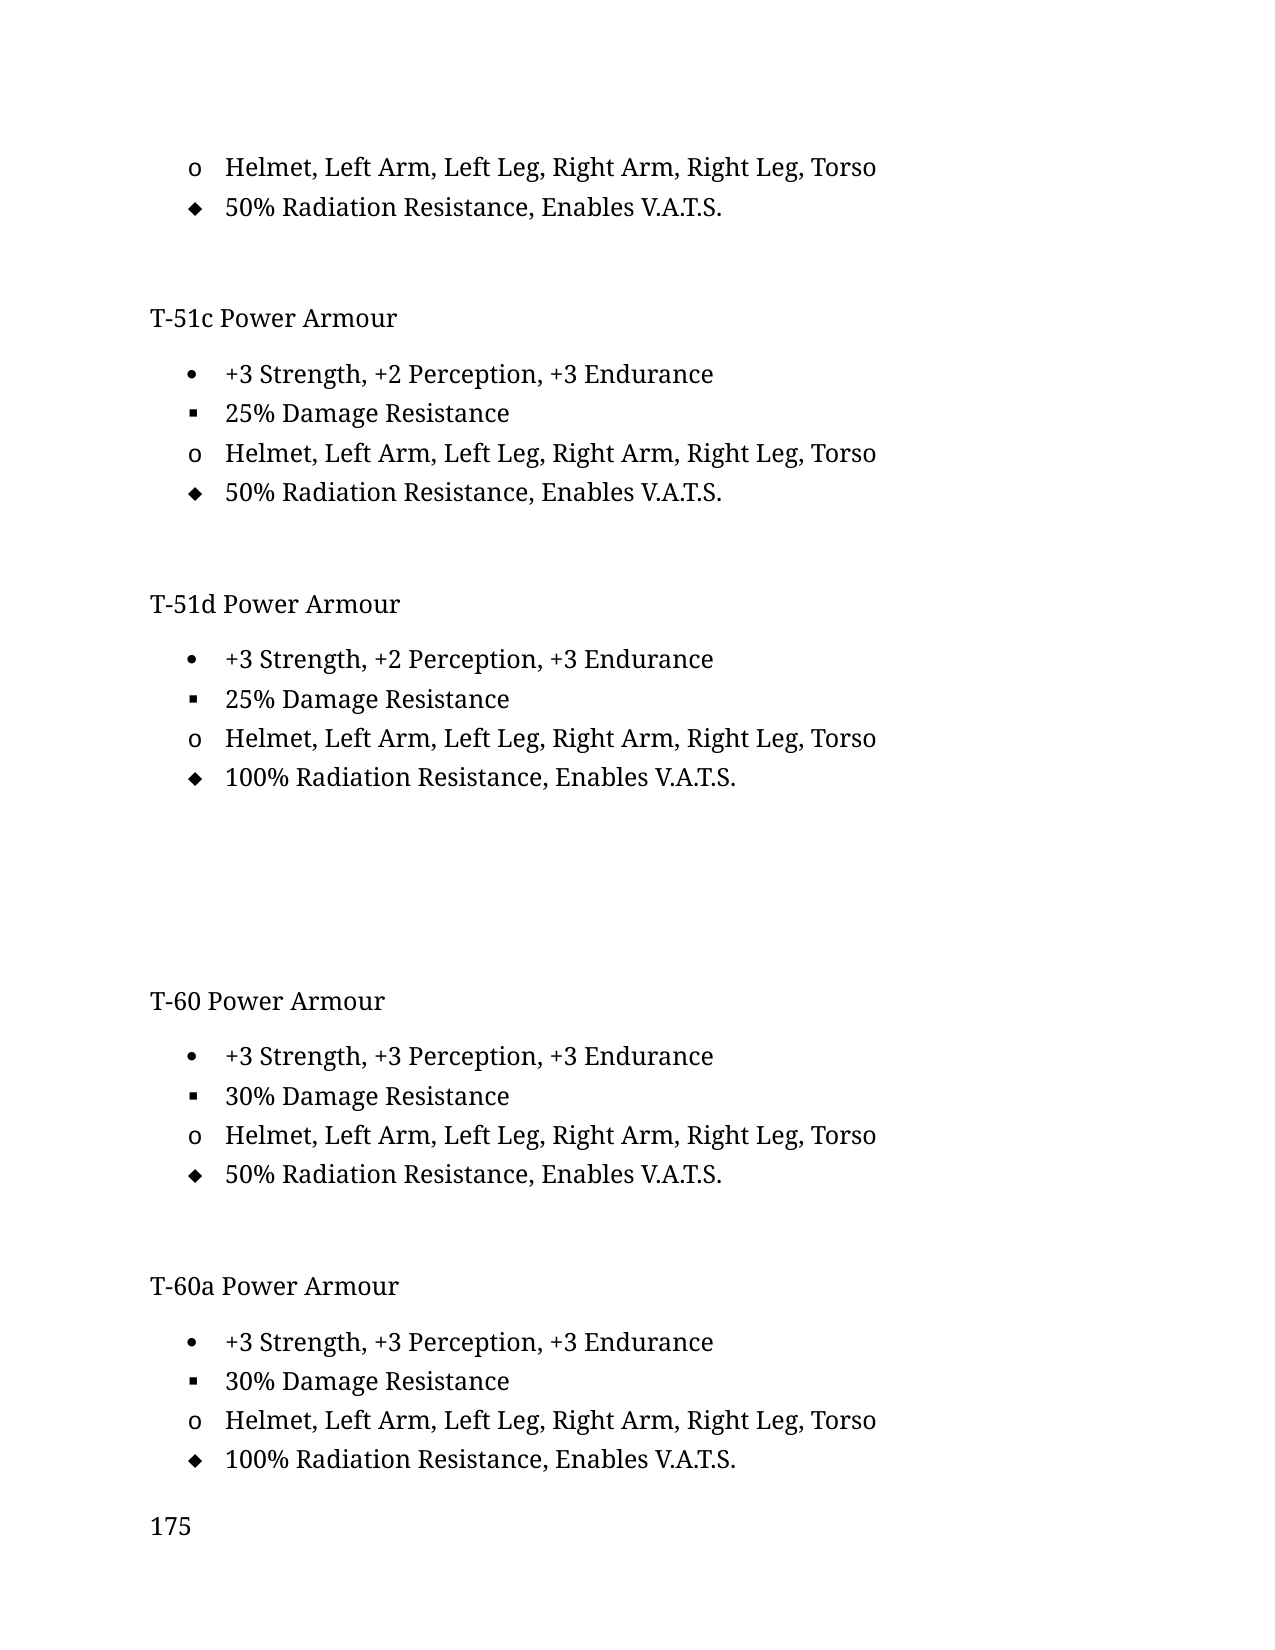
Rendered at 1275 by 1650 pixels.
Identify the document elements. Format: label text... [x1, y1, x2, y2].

list Helmet, Left Arm, Left Leg, Right Arm, Right Leg, Torso [187, 720, 1125, 755]
list Helmet, Left Arm, Left Leg, Right Arm, Right Leg, Torso [187, 1117, 1125, 1152]
list 30% Damage Resistance [187, 1363, 1125, 1397]
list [187, 1402, 1125, 1437]
text T-51c Power Armour [150, 301, 1125, 335]
list 25% Damage Resistance [187, 681, 1125, 715]
list +3 Strength, +3 Perception, +3 Endurance [187, 1039, 1125, 1073]
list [187, 357, 1125, 391]
list 25% Damage Resistance [187, 396, 1125, 430]
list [187, 150, 1125, 184]
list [188, 1442, 1125, 1476]
list 100% Radiation Resistance, Enables V.A.T.S. [188, 760, 1125, 794]
text T-60a Power Armour [150, 1268, 1125, 1302]
text T-60 Power Armour [150, 983, 1125, 1017]
list +3 Strength, +3 Perception, +3 Endurance [187, 1324, 1125, 1358]
list 50% Radiation Resistance, Enables V.A.T.S. [188, 189, 1125, 223]
list 50% Radiation Resistance, Enables V.A.T.S. [188, 474, 1125, 509]
list Helmet, Left Arm, Left Leg, Right Arm, Right Leg, Torso [187, 435, 1125, 469]
list +3 Strength, +2 Perception, +3 Endurance [187, 642, 1125, 676]
list 30% Damage Resistance [187, 1078, 1125, 1112]
text T-51d Power Armour [150, 586, 1125, 620]
list 50% Radiation Resistance, Enables V.A.T.S. [188, 1157, 1125, 1191]
